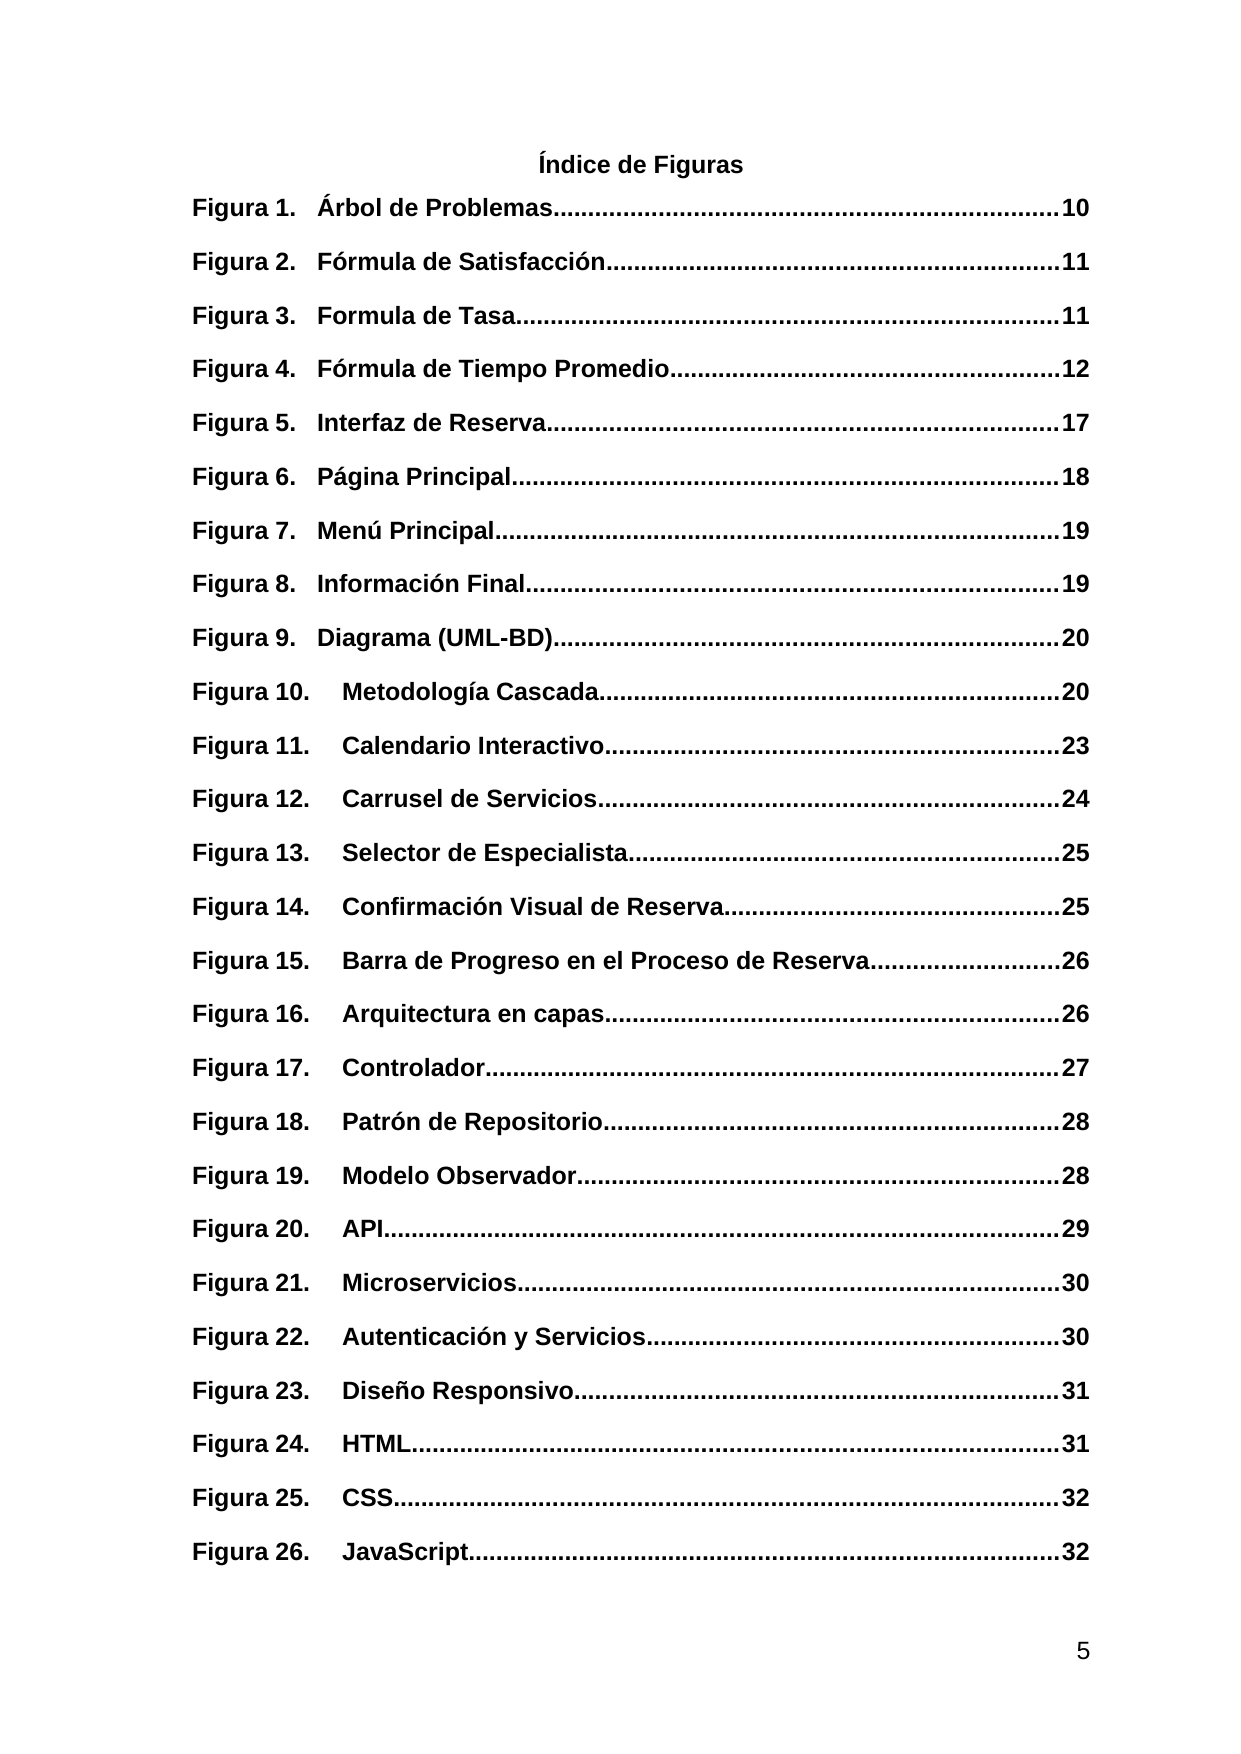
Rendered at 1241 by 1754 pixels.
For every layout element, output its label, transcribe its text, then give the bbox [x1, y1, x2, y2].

text Figura 4. Fórmula de Tiempo Promedio 12 [192, 354, 1090, 383]
text Figura 15. Barra de Progreso en el Proceso de Reserva 26 [192, 946, 1090, 974]
text Figura 3. Formula de Tasa 11 [192, 301, 1090, 329]
text Figura 25. CSS 32 [192, 1483, 1090, 1512]
text Figura 19. Modelo Observador 28 [192, 1161, 1090, 1189]
text Figura 6. Página Principal 18 [192, 462, 1090, 491]
text Figura 22. Autenticación y Servicios 30 [192, 1322, 1090, 1351]
text Figura 11. Calendario Interactivo 23 [192, 731, 1090, 759]
text Figura 5. Interfaz de Reserva 17 [192, 408, 1090, 437]
text Figura 9. Diagrama (UML-BD) 20 [192, 623, 1090, 652]
text Figura 1. Árbol de Problemas 10 [192, 193, 1090, 222]
text Figura 17. Controlador 27 [192, 1053, 1090, 1082]
text Figura 8. Información Final 19 [192, 569, 1090, 598]
text Figura 21. Microservicios 30 [192, 1268, 1090, 1297]
text Figura 10. Metodología Cascada 20 [192, 677, 1090, 706]
text Figura 2. Fórmula de Satisfacción 11 [192, 247, 1090, 276]
text Figura 23. Diseño Responsivo 31 [192, 1376, 1090, 1404]
text Figura 20. API 29 [192, 1214, 1090, 1243]
text Figura 12. Carrusel de Servicios 24 [192, 784, 1090, 813]
text Índice de Figuras [192, 150, 1090, 179]
text Figura 24. HTML 31 [192, 1429, 1090, 1458]
text Figura 18. Patrón de Repositorio 28 [192, 1107, 1090, 1136]
text Figura 7. Menú Principal 19 [192, 516, 1090, 544]
text Figura 13. Selector de Especialista 25 [192, 838, 1090, 867]
text Figura 26. JavaScript 32 [192, 1537, 1090, 1566]
text Figura 16. Arquitectura en capas 26 [192, 999, 1090, 1028]
text Figura 14. Confirmación Visual de Reserva 25 [192, 892, 1090, 921]
